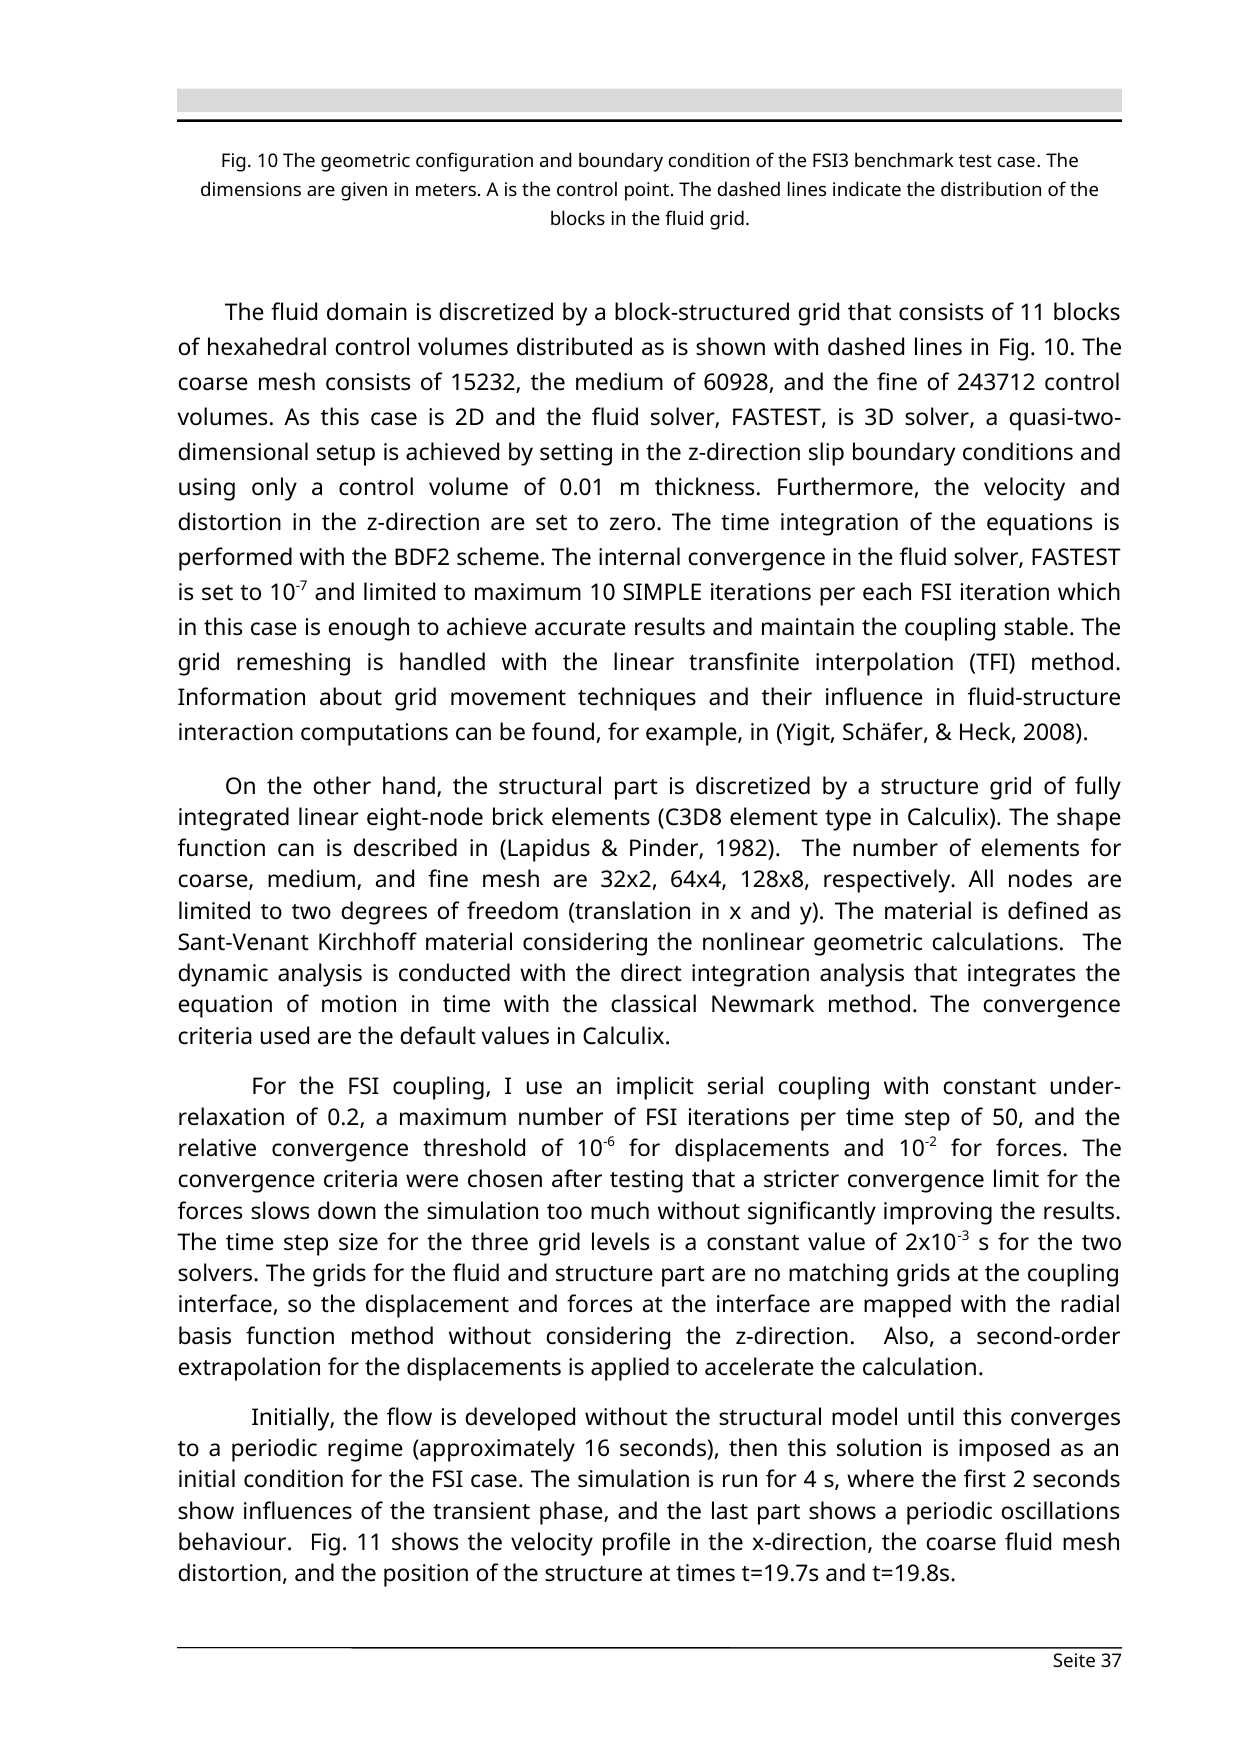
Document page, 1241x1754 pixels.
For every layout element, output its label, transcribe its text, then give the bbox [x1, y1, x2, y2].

text Initially, the flow is developed without the structural model until this converges to a periodic regime (approximately 16 seconds), then this solution is imposed as an initial condition for the FSI case. The simulation is run for 4 s, where the first 2 seconds show influences of the transient phase, and the last part shows a periodic oscillations behaviour. Fig. 8 shows the velocity profile in the x-direction, the coarse fluid mesh distortion, and the position of the structure at times t=19.7s and t=19.8s. [177, 1401, 1122, 1588]
text For the FSI coupling, I use an implicit serial coupling with constant under-relaxation of 0.2, a maximum number of FSI iterations per time step of 50, and the relative convergence threshold of 10-6 for displacements and 10-2 for forces. The convergence criteria were chosen after testing that a stricter convergence limit for the forces slows down the simulation too much without significantly improving the results. The time step size for the three grid levels is a constant value of 2x10-3 s for the two solvers. The grids for the fluid and structure part are no matching grids at the coupling interface, so the displacement and forces at the interface are mapped with the radial basis function method without considering the z-direction. Also, a second-order extrapolation for the displacements is applied to accelerate the calculation. [177, 1069, 1122, 1382]
text The fluid domain is discretized by a block-structured grid that consists of 11 blocks of hexahedral control volumes distributed as is shown with dashed lines in Fig. 7. The coarse mesh consists of 15232, the medium of 60928, and the fine of 243712 control volumes. As this case is 2D and the fluid solver, FASTEST, is 3D solver, a quasi-two-dimensional setup is achieved by setting in the z-direction slip boundary conditions and using only a control volume of 0.01 m thickness. Furthermore, the velocity and distortion in the z-direction are set to zero. The time integration of the equations is performed with the BDF2 scheme. The internal convergence in the fluid solver, FASTEST is set to 10-7 and limited to maximum 10 SIMPLE iterations per each FSI iteration which in this case is enough to achieve accurate results and maintain the coupling stable. The grid remeshing is handled with the linear transfinite interpolation (TFI) method. Information about grid movement techniques and their influence in fluid-structure interaction computations can be found, for example, in (Yigit, Schäfer, & Heck, 2008). [177, 296, 1122, 747]
text On the other hand, the structural part is discretized by a structure grid of fully integrated linear eight-node brick elements (C3D8 element type in Calculix). The shape function can is described in (Lapidus & Pinder, 1982). The number of elements for coarse, medium, and fine mesh are 32x2, 64x4, 128x8, respectively. All nodes are limited to two degrees of freedom (translation in x and y). The material is defined as Sant-Venant Kirchhoff material considering the nonlinear geometric calculations. The dynamic analysis is conducted with the direct integration analysis that integrates the equation of motion in time with the classical Newmark method. The convergence criteria used are the default values in Calculix. [177, 769, 1122, 1051]
text Fig. 10 The geometric configuration and boundary condition of the FSI3 benchmark test case. The dimensions are given in meters. A is the control point. The dashed lines indicate the distribution of the blocks in the fluid grid. [177, 148, 1122, 230]
